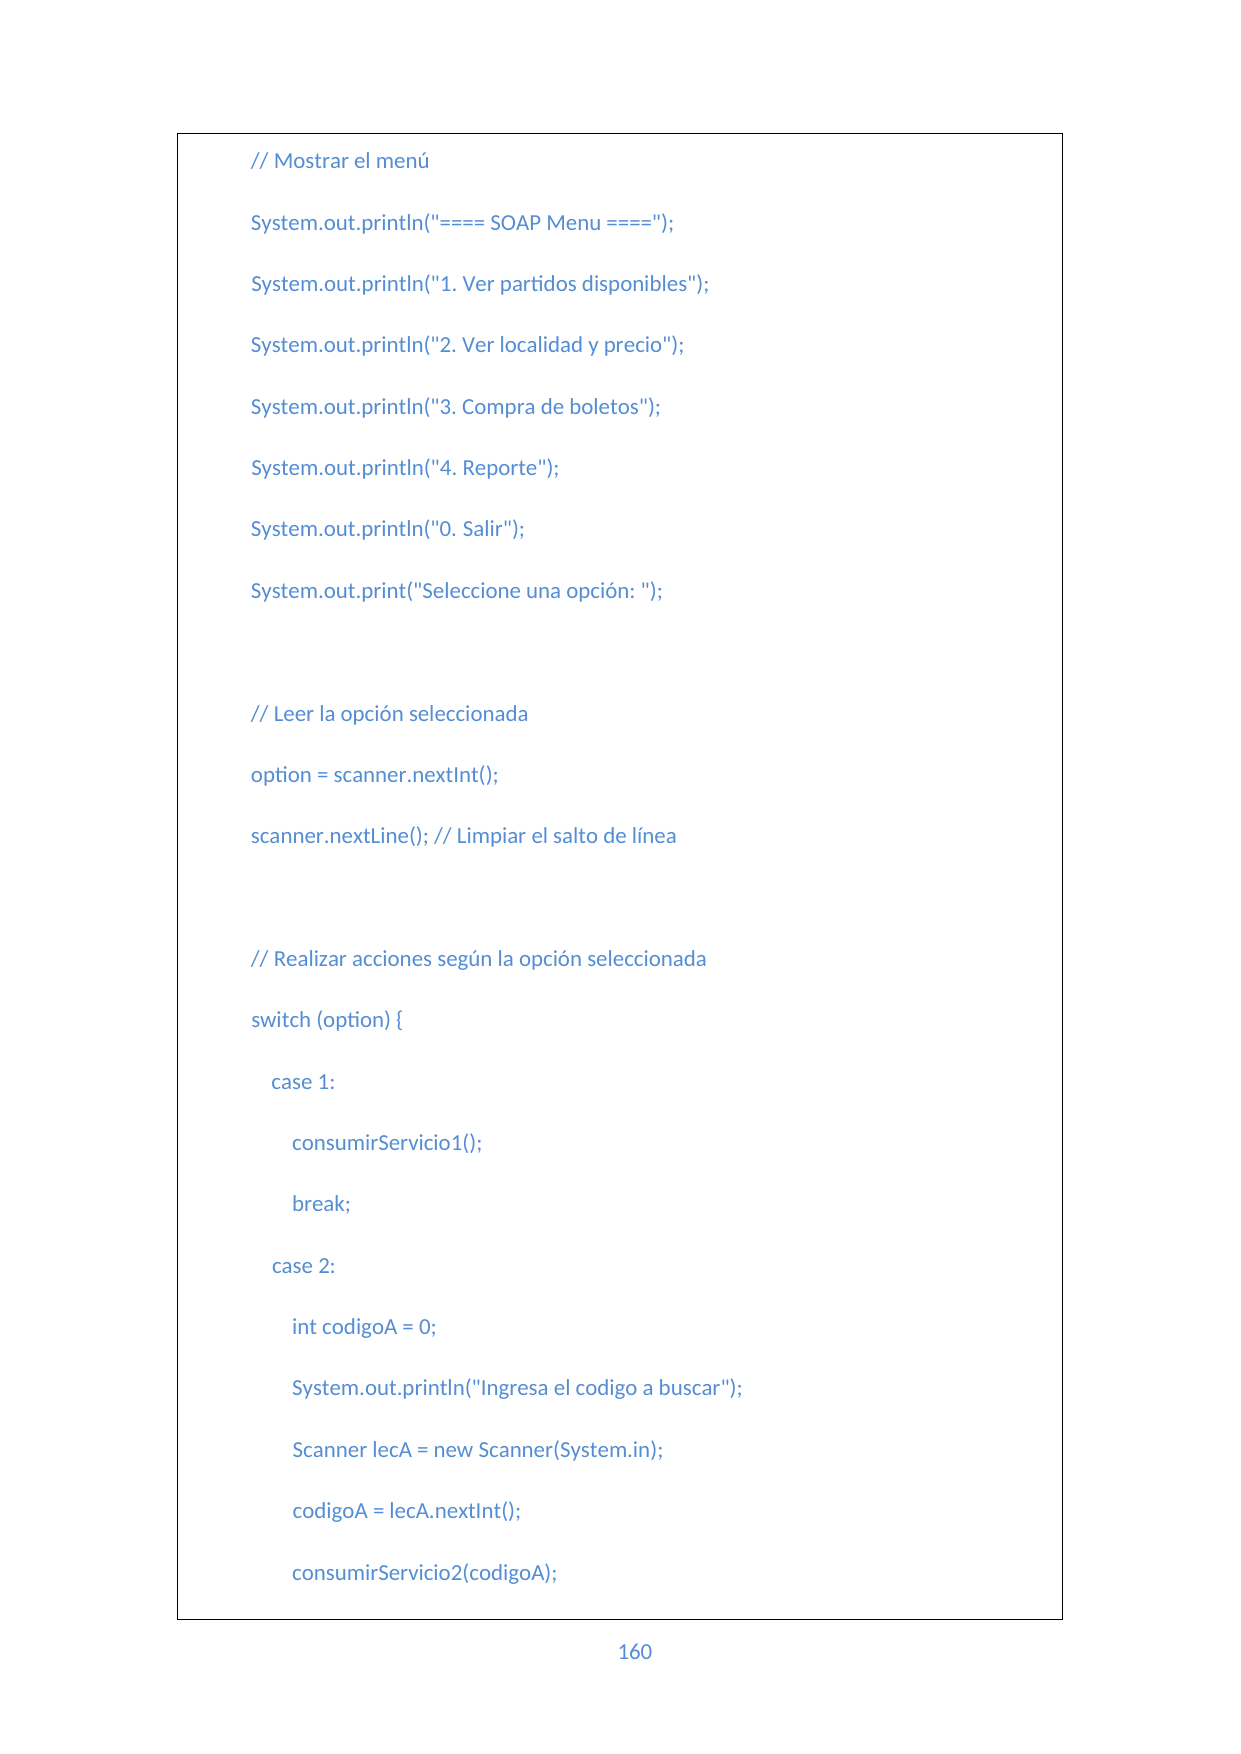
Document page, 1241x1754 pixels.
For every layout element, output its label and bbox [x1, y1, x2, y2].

table_header [178, 134, 1062, 1619]
